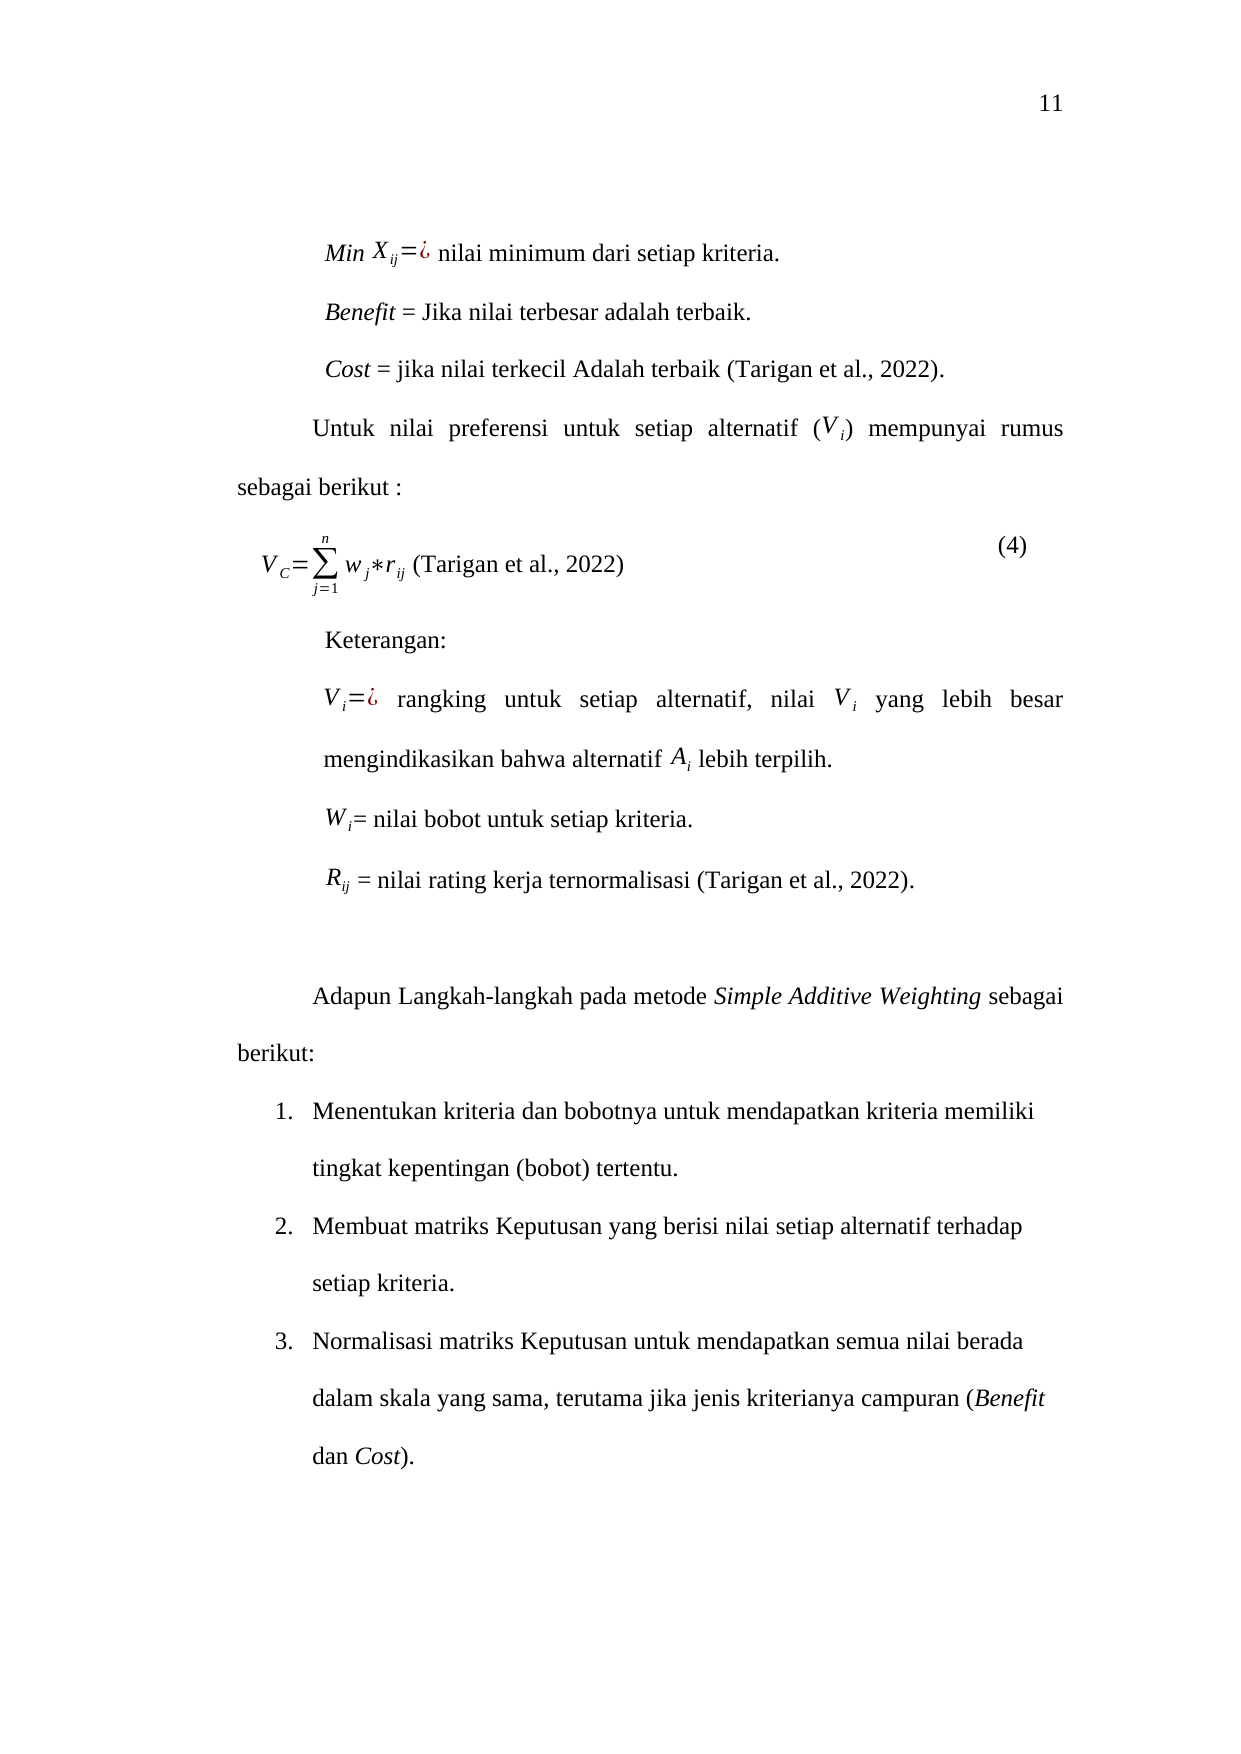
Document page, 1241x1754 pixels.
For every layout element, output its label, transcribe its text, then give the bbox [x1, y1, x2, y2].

text Cost = jika nilai terkecil Adalah terbaik . [237, 354, 1063, 383]
text Untuk nilai preferensi untuk setiap alternatif () mempunyai rumus sebagai berikut : [237, 412, 1063, 501]
list Normalisasi matriks Keputusan untuk mendapatkan semua nilai berada dalam skala yang sama, terutama jika jenis kriterianya campuran (Benefit dan Cost). [274, 1326, 1063, 1470]
text = nilai bobot untuk setiap kriteria. [237, 803, 1063, 835]
text Benefit = Jika nilai terbesar adalah terbaik. [237, 297, 1063, 326]
text Min nilai minimum dari setiap kriteria. [237, 237, 1063, 268]
text Adapun Langkah-langkah pada metode Simple Additive Weighting sebagai berikut: [237, 981, 1063, 1067]
text = nilai rating kerja ternormalisasi . [237, 863, 1063, 895]
text rangking untuk setiap alternatif, nilai yang lebih besar mengindikasikan bahwa alternatif lebih terpilih. [323, 683, 1063, 774]
table_header (4) [986, 530, 1062, 626]
list Menentukan kriteria dan bobotnya untuk mendapatkan kriteria memiliki tingkat kepentingan (bobot) tertentu. [274, 1096, 1063, 1182]
list Membuat matriks Keputusan yang berisi nilai setiap alternatif terhadap setiap kriteria. [274, 1211, 1063, 1297]
table_header [237, 530, 986, 626]
text Keterangan: [237, 626, 1063, 654]
